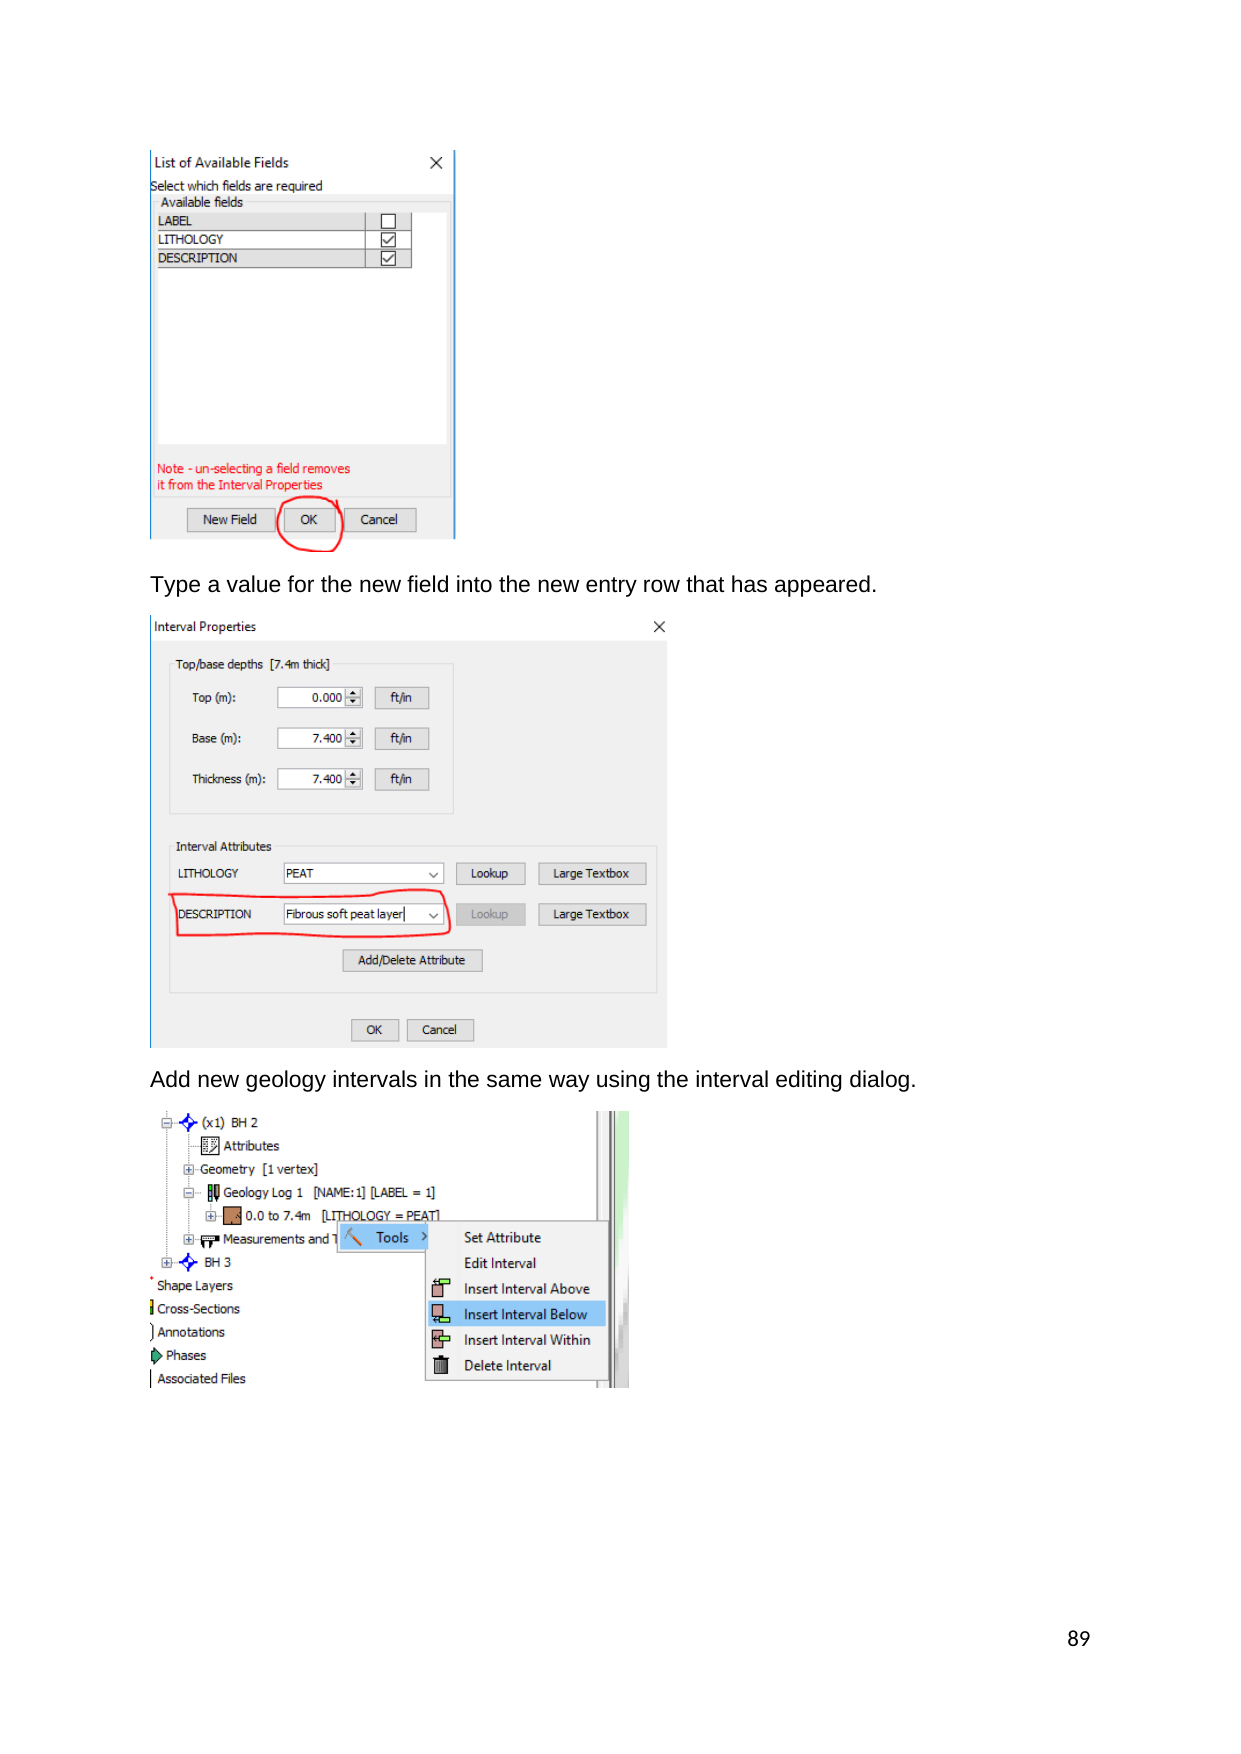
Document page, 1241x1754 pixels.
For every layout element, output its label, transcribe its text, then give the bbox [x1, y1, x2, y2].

picture [150, 1111, 629, 1388]
text Type a value for the new field into the new entry row that has appeared. [150, 571, 1090, 597]
text Add new geology intervals in the same way using the interval editing dialog. [150, 1066, 1090, 1093]
picture [150, 615, 668, 1048]
picture [150, 150, 456, 552]
